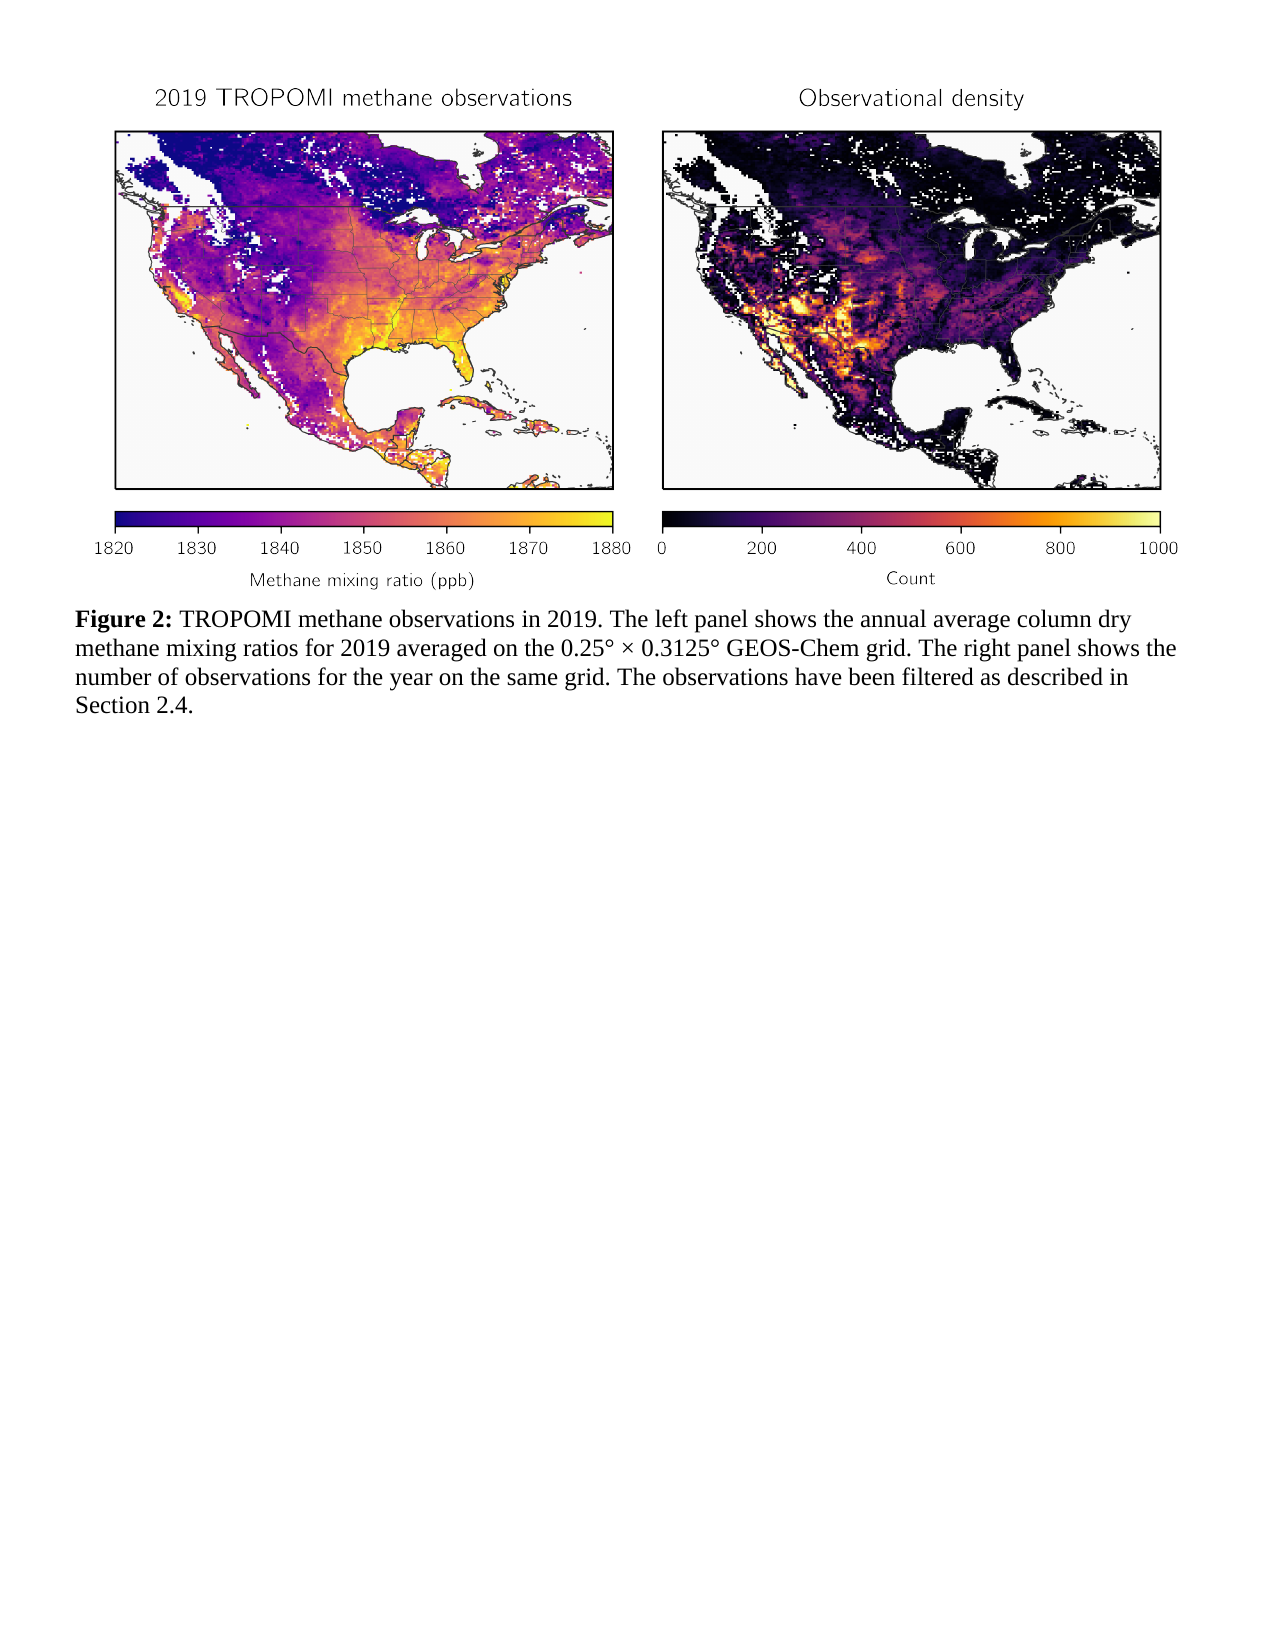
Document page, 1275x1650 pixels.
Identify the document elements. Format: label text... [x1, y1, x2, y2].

text Figure 2: TROPOMI methane observations in 2019. The left panel shows the annual average column dry methane mixing ratios for 2019 averaged on the 0.25° × 0.3125° GEOS-Chem grid. The right panel shows the number of observations for the year on the same grid. The observations have been filtered as described in Section 2.4. [75, 604, 1200, 719]
picture [80, 75, 1195, 605]
